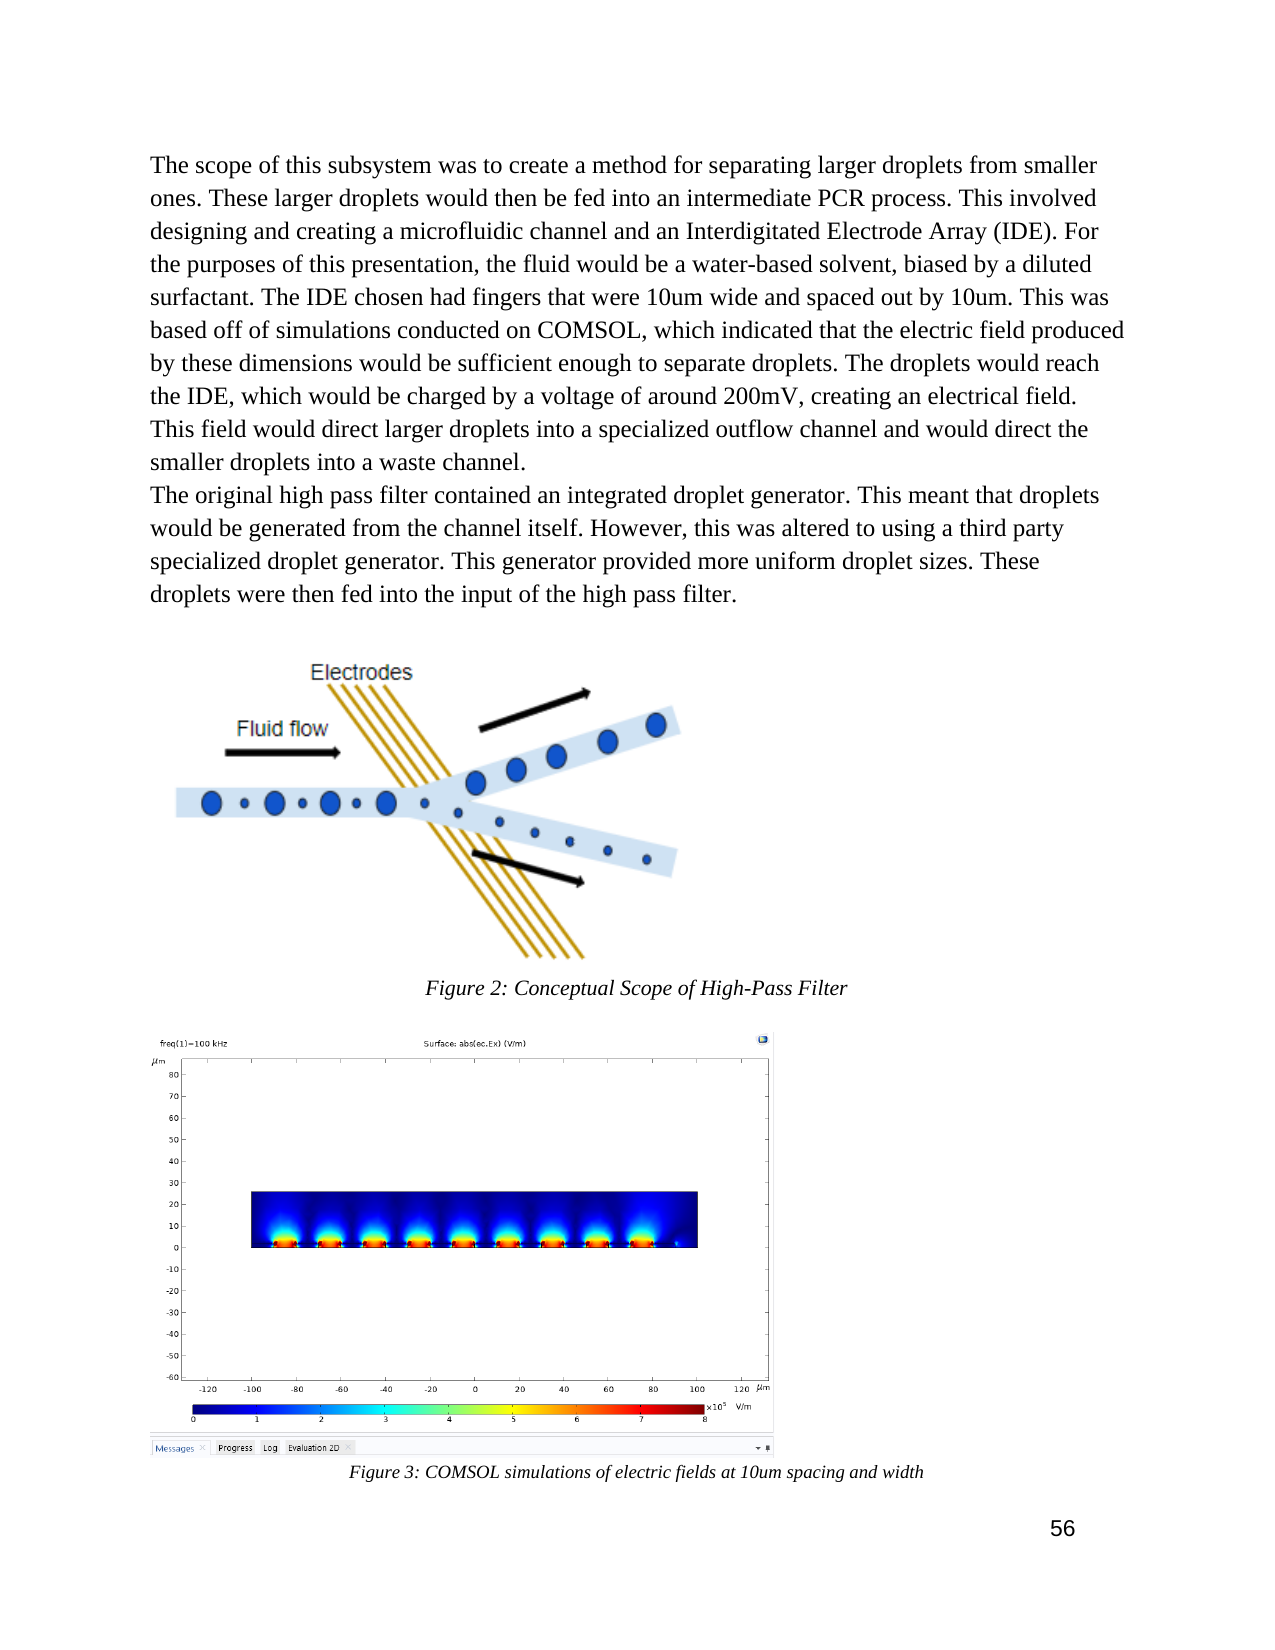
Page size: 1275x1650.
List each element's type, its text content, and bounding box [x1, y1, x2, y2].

text Figure 3: COMSOL simulations of electric fields at 10um spacing and width [150, 1461, 1125, 1483]
text The original high pass filter contained an integrated droplet generator. This meant that droplets would be generated from the channel itself. However, this was altered to using a third party specialized droplet generator. This generator provided more uniform droplet sizes. These droplets were then fed into the input of the high pass filter. [150, 480, 1125, 608]
picture [150, 1032, 775, 1458]
text The scope of this subsystem was to create a method for separating larger droplets from smaller ones. These larger droplets would then be fed into an intermediate PCR process. This involved designing and creating a microfluidic channel and an Interdigitated Electrode Array (IDE). For the purposes of this presentation, the fluid would be a water-based solvent, biased by a diluted surfactant. The IDE chosen had fingers that were 10um wide and spaced out by 10um. This was based off of simulations conducted on COMSOL, which indicated that the electric field produced by these dimensions would be sufficient enough to separate droplets. The droplets would reach the IDE, which would be charged by a voltage of around 200mV, creating an electrical field. This field would direct larger droplets into a specialized outflow channel and would direct the smaller droplets into a waste channel. [150, 150, 1125, 476]
picture [150, 641, 691, 971]
text Figure 2: Conceptual Scope of High-Pass Filter [150, 975, 1125, 1000]
